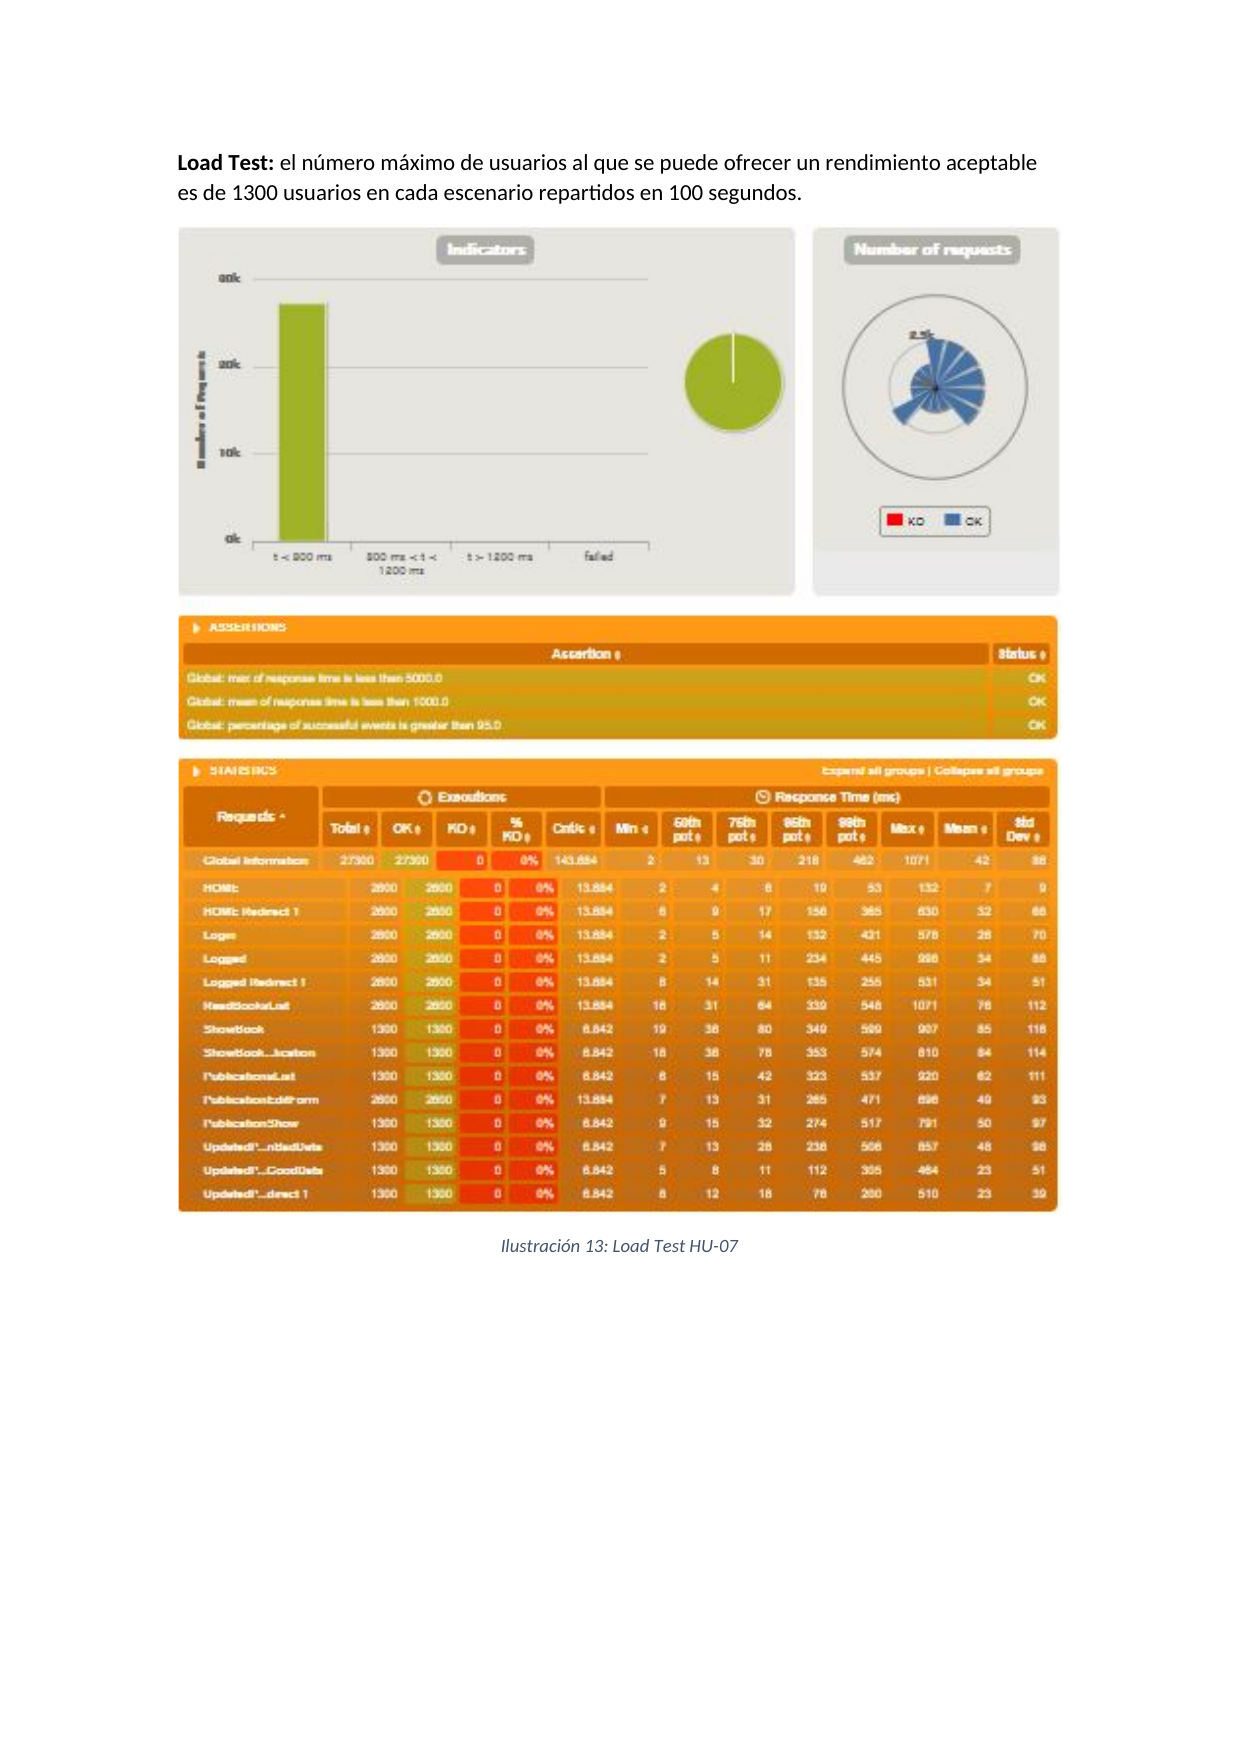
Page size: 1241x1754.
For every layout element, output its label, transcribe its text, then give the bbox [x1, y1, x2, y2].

picture [178, 224, 1062, 1216]
text Ilustración : Load Test HU-07 [177, 1234, 1063, 1257]
text Load Test: el número máximo de usuarios al que se puede ofrecer un rendimiento aceptable es de 1300 usuarios en cada escenario repartidos en 100 segundos. [177, 148, 1063, 206]
